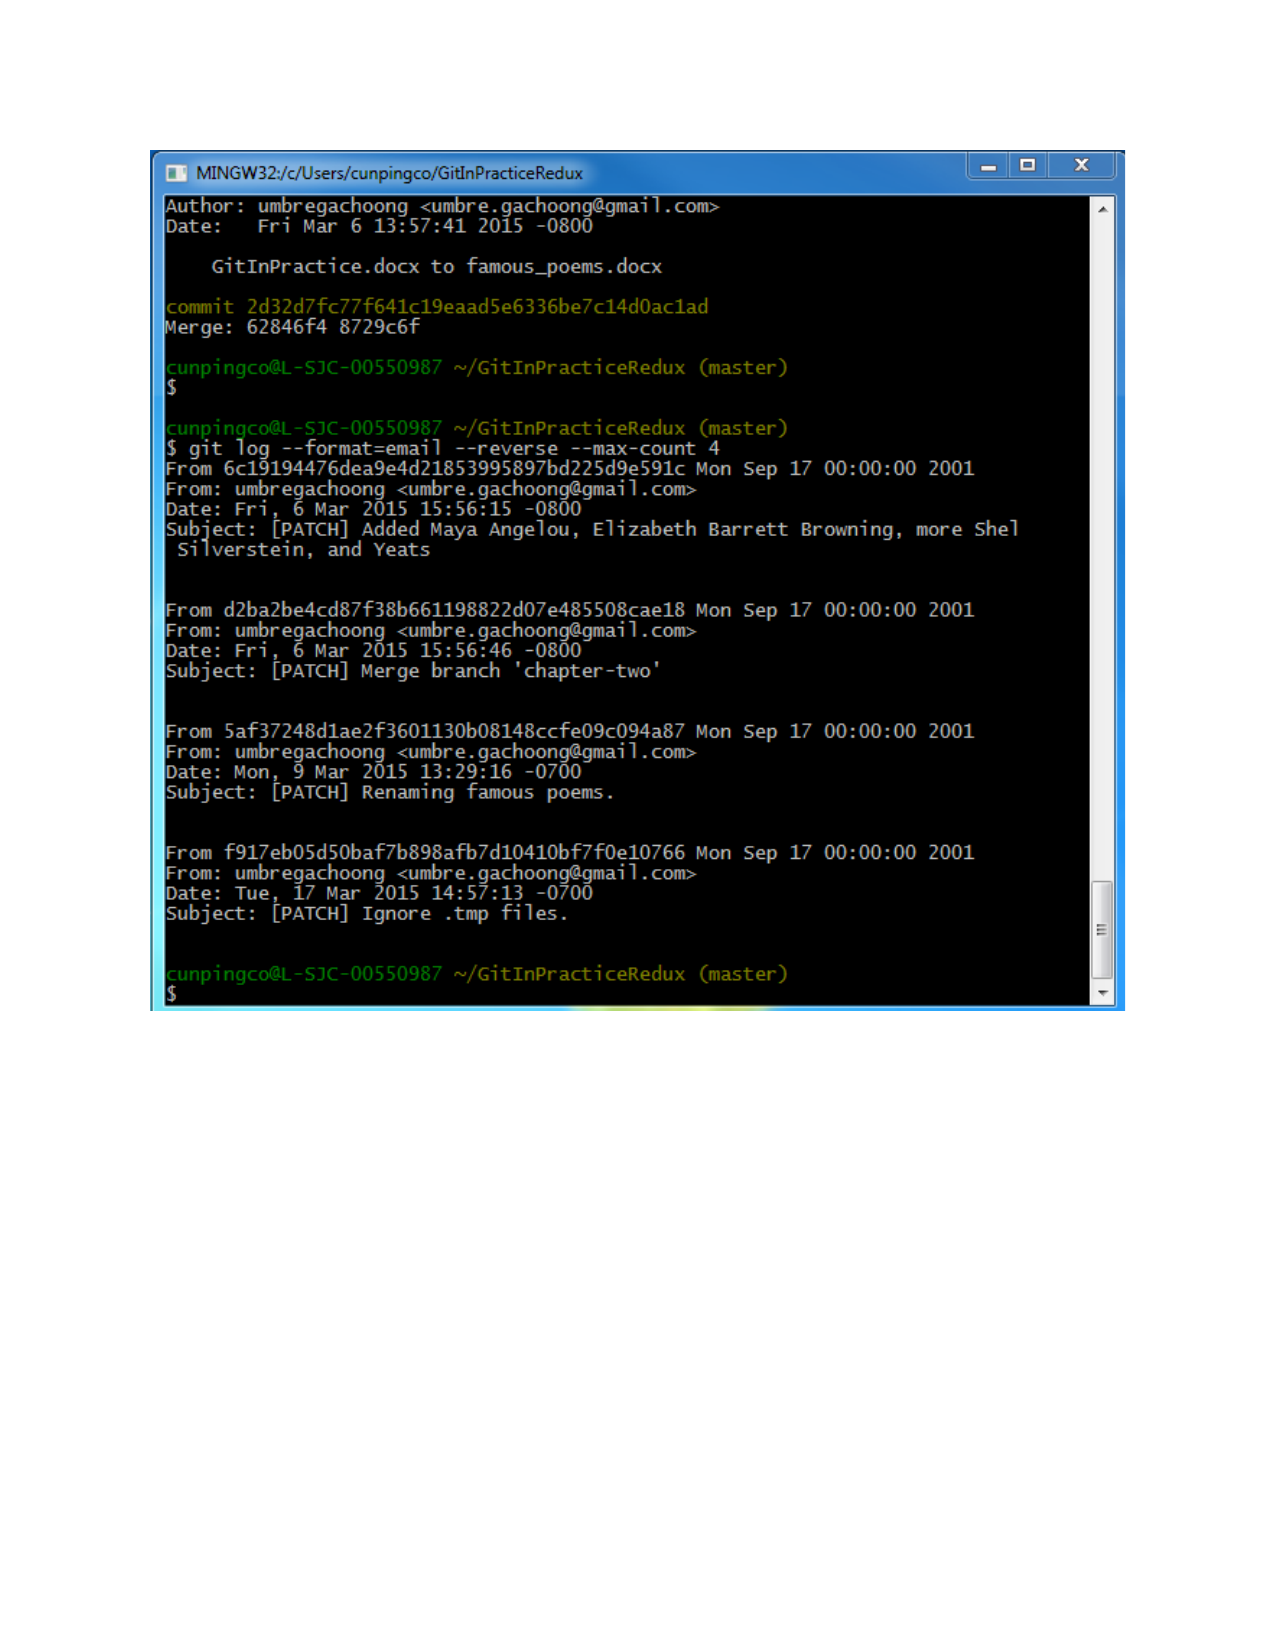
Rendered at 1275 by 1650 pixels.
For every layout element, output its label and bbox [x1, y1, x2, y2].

picture [150, 150, 1125, 1011]
